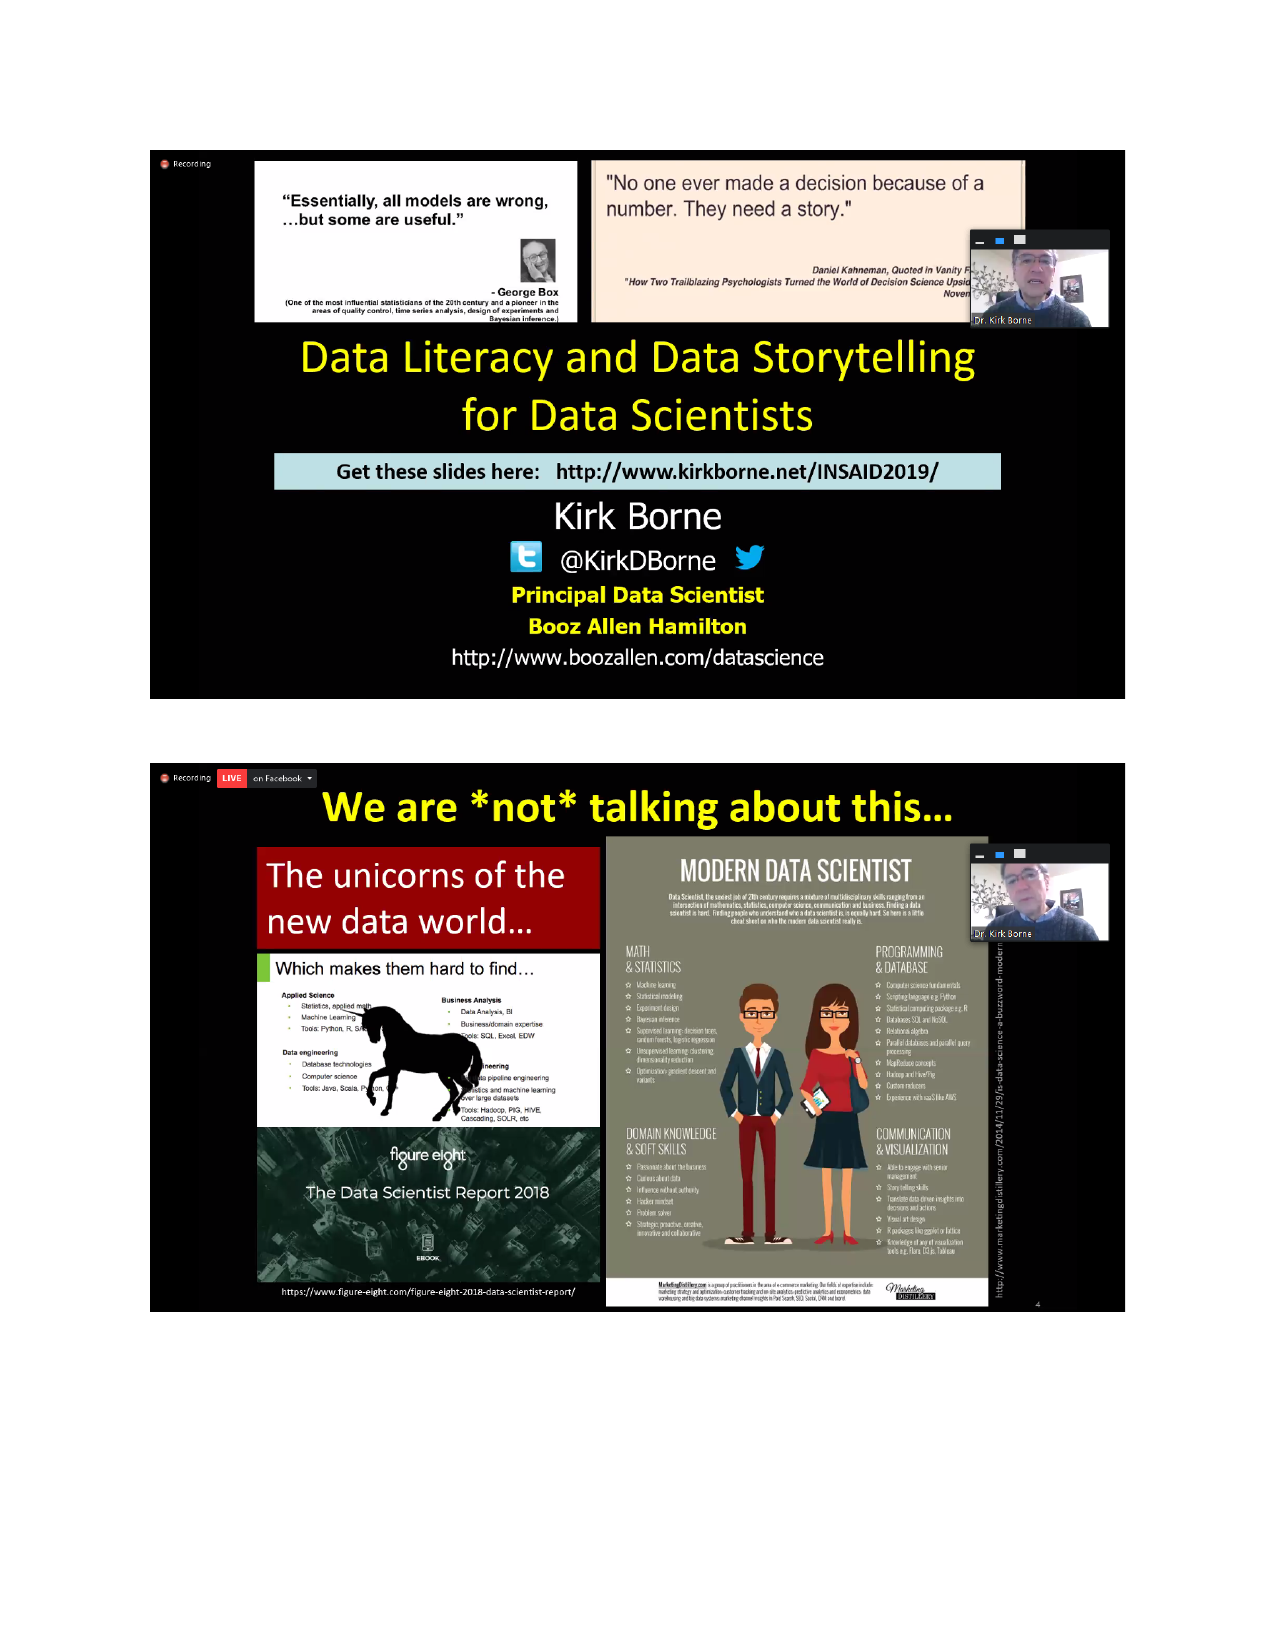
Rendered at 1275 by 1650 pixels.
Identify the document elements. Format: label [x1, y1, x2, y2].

picture [150, 763, 1125, 1312]
picture [150, 150, 1125, 699]
